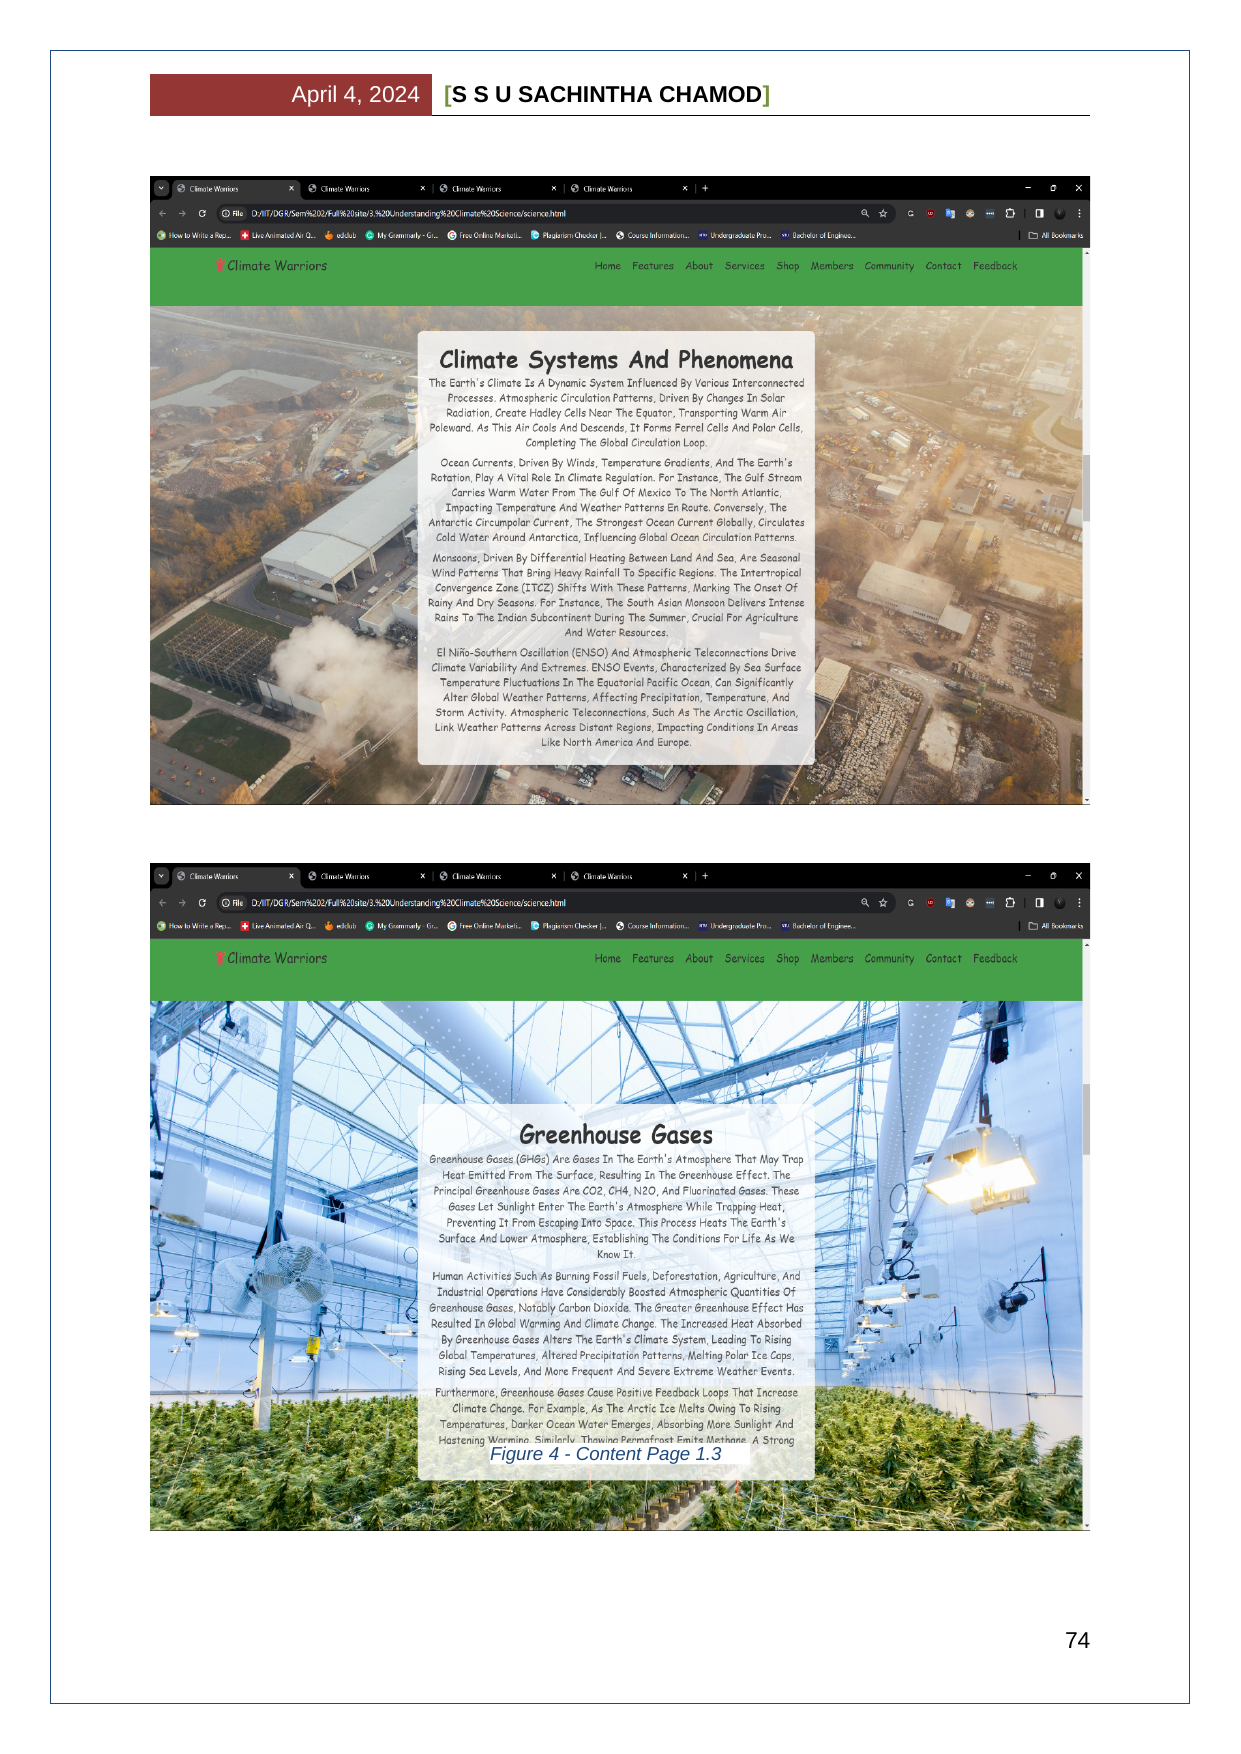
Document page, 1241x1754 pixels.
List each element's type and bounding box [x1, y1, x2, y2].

picture [150, 176, 1091, 805]
picture [150, 863, 1091, 1531]
